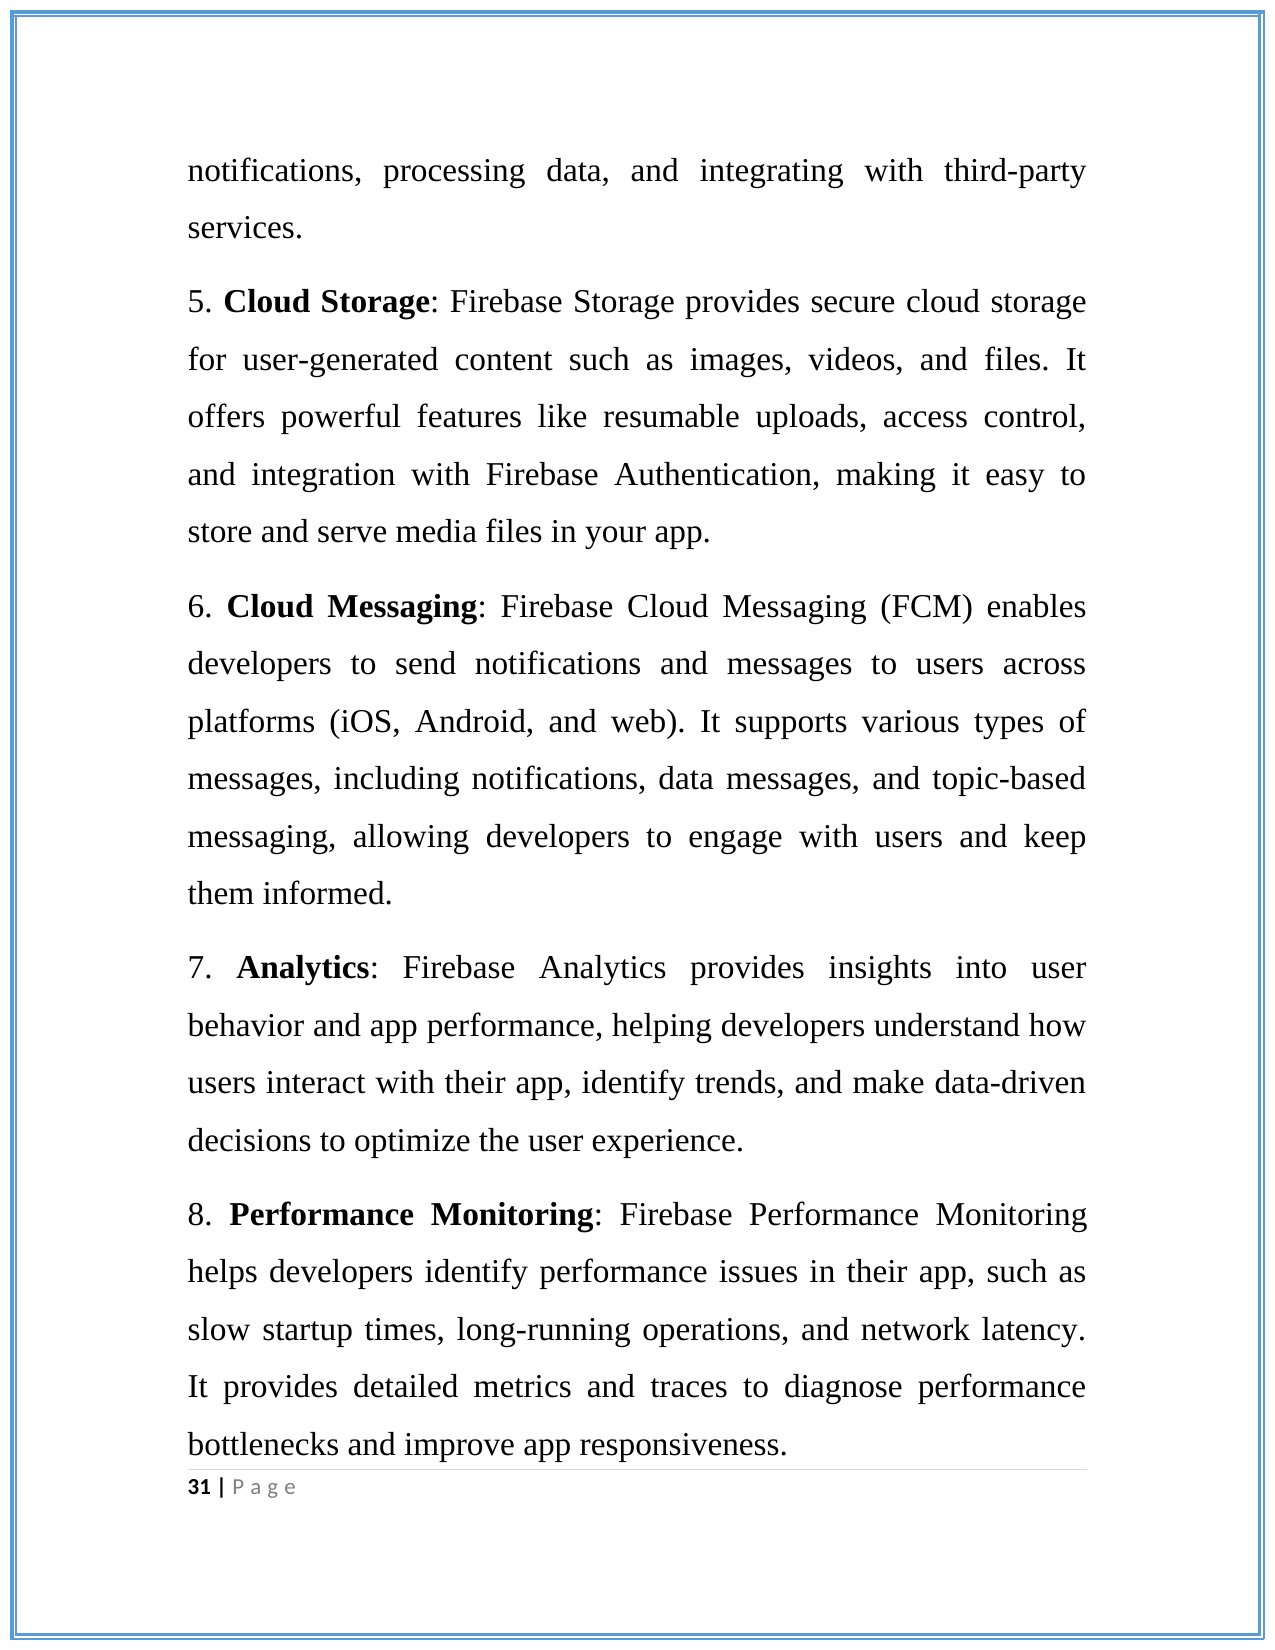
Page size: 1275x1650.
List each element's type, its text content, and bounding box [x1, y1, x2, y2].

text 5. Cloud Storage: Firebase Storage provides secure cloud storage for user-generated content such as images, videos, and files. It offers powerful features like resumable uploads, access control, and integration with Firebase Authentication, making it easy to store and serve media files in your app. [187, 282, 1087, 550]
text 7. Analytics: Firebase Analytics provides insights into user behavior and app performance, helping developers understand how users interact with their app, identify trends, and make data-driven decisions to optimize the user experience. [187, 947, 1087, 1158]
text 8. Performance Monitoring: Firebase Performance Monitoring helps developers identify performance issues in their app, such as slow startup times, long-running operations, and network latency. It provides detailed metrics and traces to diagnose performance bottlenecks and improve app responsiveness. [187, 1194, 1087, 1462]
text 6. Cloud Messaging: Firebase Cloud Messaging (FCM) enables developers to send notifications and messages to users across platforms (iOS, Android, and web). It supports various types of messages, including notifications, data messages, and topic-based messaging, allowing developers to engage with users and keep them informed. [187, 586, 1087, 912]
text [187, 150, 1087, 246]
